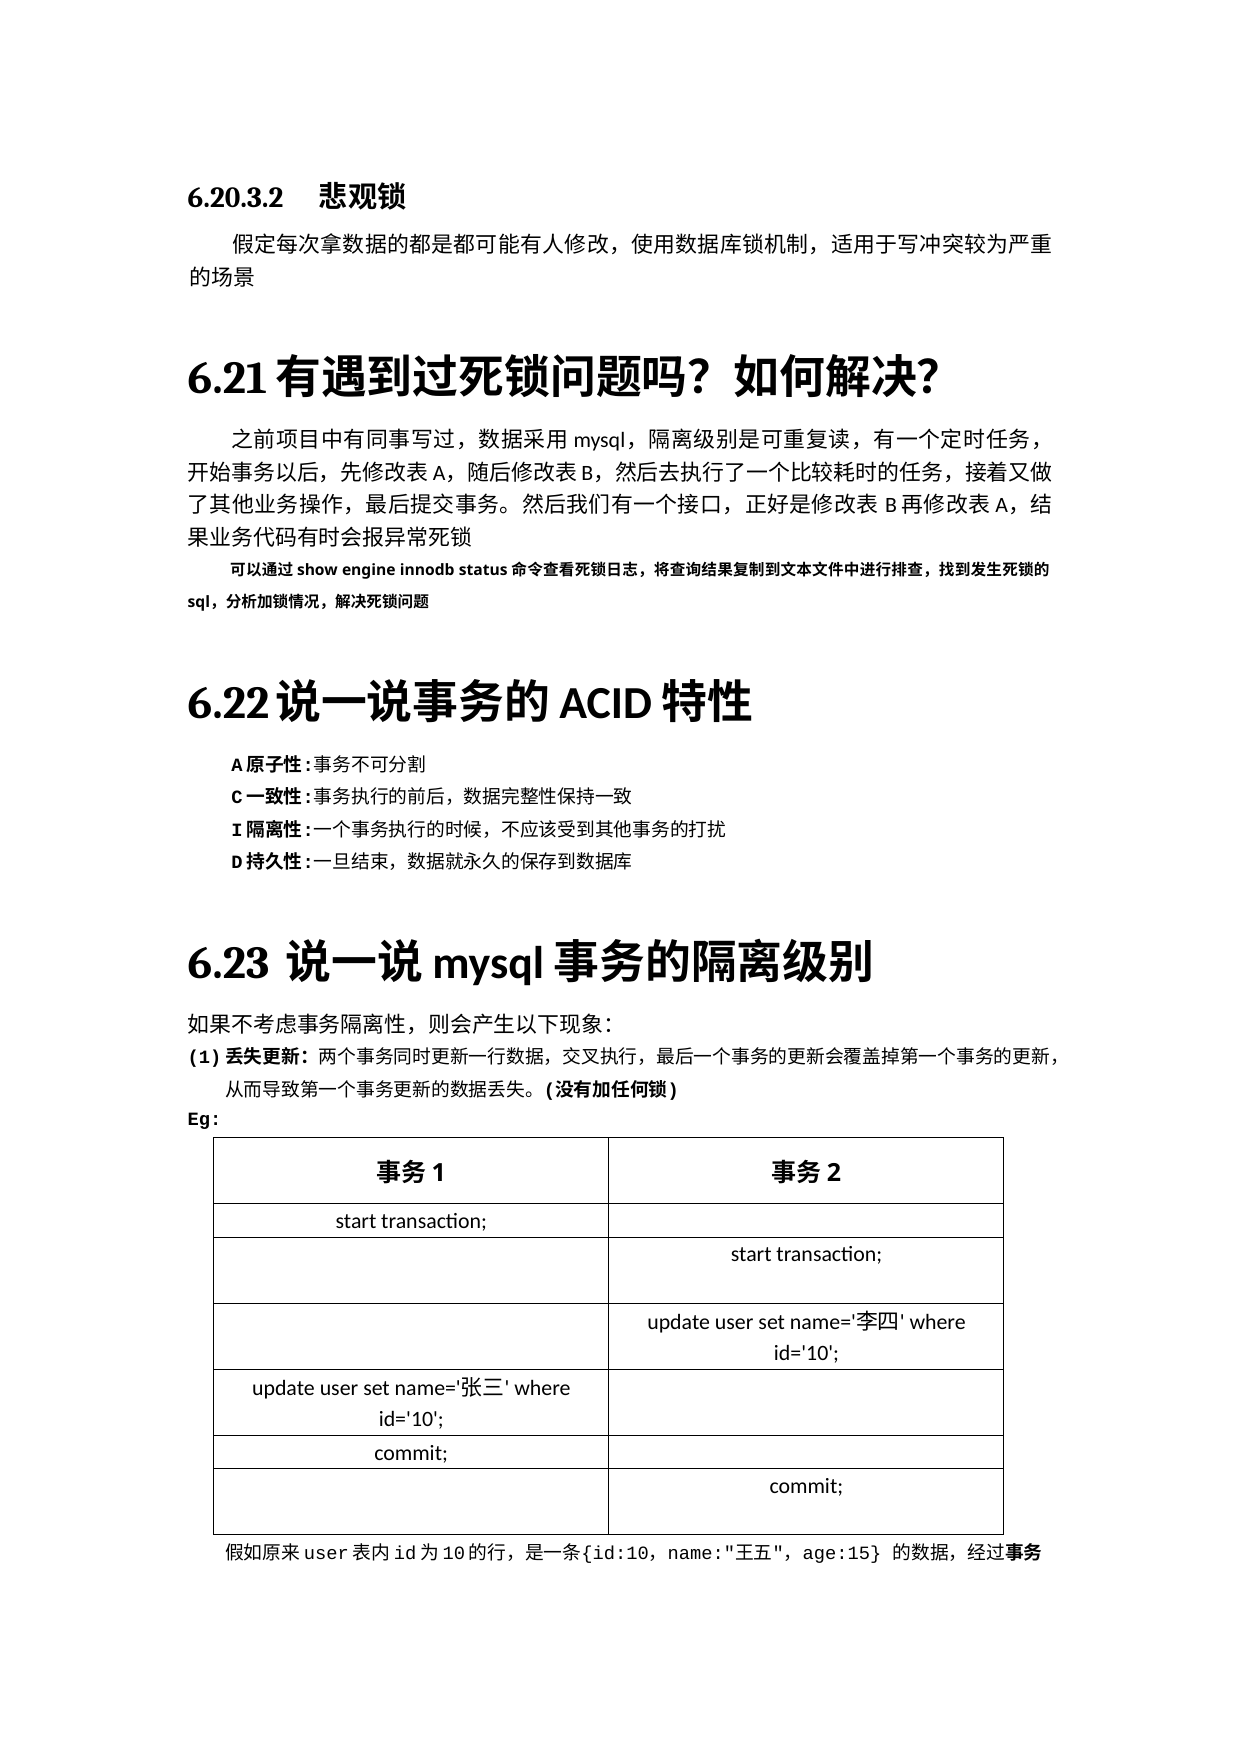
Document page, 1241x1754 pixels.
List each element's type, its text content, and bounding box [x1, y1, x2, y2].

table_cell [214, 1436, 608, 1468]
text 说一说事务的ACID特性 [187, 649, 1053, 747]
text I隔离性:一个事务执行的时候，不应该受到其他事务的打扰 [187, 812, 1053, 844]
text Eg: [187, 1104, 1053, 1137]
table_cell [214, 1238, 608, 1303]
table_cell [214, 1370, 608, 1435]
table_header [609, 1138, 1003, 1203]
list 丢失更新：两个事务同时更新一行数据，交叉执行，最后一个事务的更新会覆盖掉第一个事务的更新，从而导致第一个事务更新的数据丢失。(没有加任何锁) [187, 1039, 1053, 1104]
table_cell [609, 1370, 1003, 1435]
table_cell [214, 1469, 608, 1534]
text 可以通过show engine innodb status命令查看死锁日志，将查询结果复制到文本文件中进行排查，找到发生死锁的sql，分析加锁情况，解决死锁问题 [187, 552, 1053, 617]
text 有遇到过死锁问题吗？如何解决？ [187, 324, 1053, 422]
text A原子性:事务不可分割 [187, 747, 1053, 779]
text D持久性:一旦结束，数据就永久的保存到数据库 [187, 844, 1053, 877]
text 说一说mysql事务的隔离级别 [187, 909, 1053, 1007]
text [187, 1535, 1053, 1568]
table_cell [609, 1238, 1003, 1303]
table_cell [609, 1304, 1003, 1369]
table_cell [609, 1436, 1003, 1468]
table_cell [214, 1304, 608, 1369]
text 假定每次拿数据的都是都可能有人修改，使用数据库锁机制，适用于写冲突较为严重的场景 [189, 227, 1053, 292]
text 如果不考虑事务隔离性，则会产生以下现象： [187, 1007, 1053, 1039]
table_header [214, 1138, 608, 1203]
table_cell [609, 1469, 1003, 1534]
text C一致性:事务执行的前后，数据完整性保持一致 [187, 779, 1053, 812]
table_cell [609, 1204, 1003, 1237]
text 之前项目中有同事写过，数据采用mysql，隔离级别是可重复读，有一个定时任务，开始事务以后，先修改表A，随后修改表B，然后去执行了一个比较耗时的任务，接着又做了其他业务操作，最后提交事务。然后我们有一个接口，正好是修改表B再修改表A，结果业务代码有时会报异常死锁 [187, 422, 1053, 552]
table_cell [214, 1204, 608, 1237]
text 悲观锁 [187, 162, 1053, 227]
